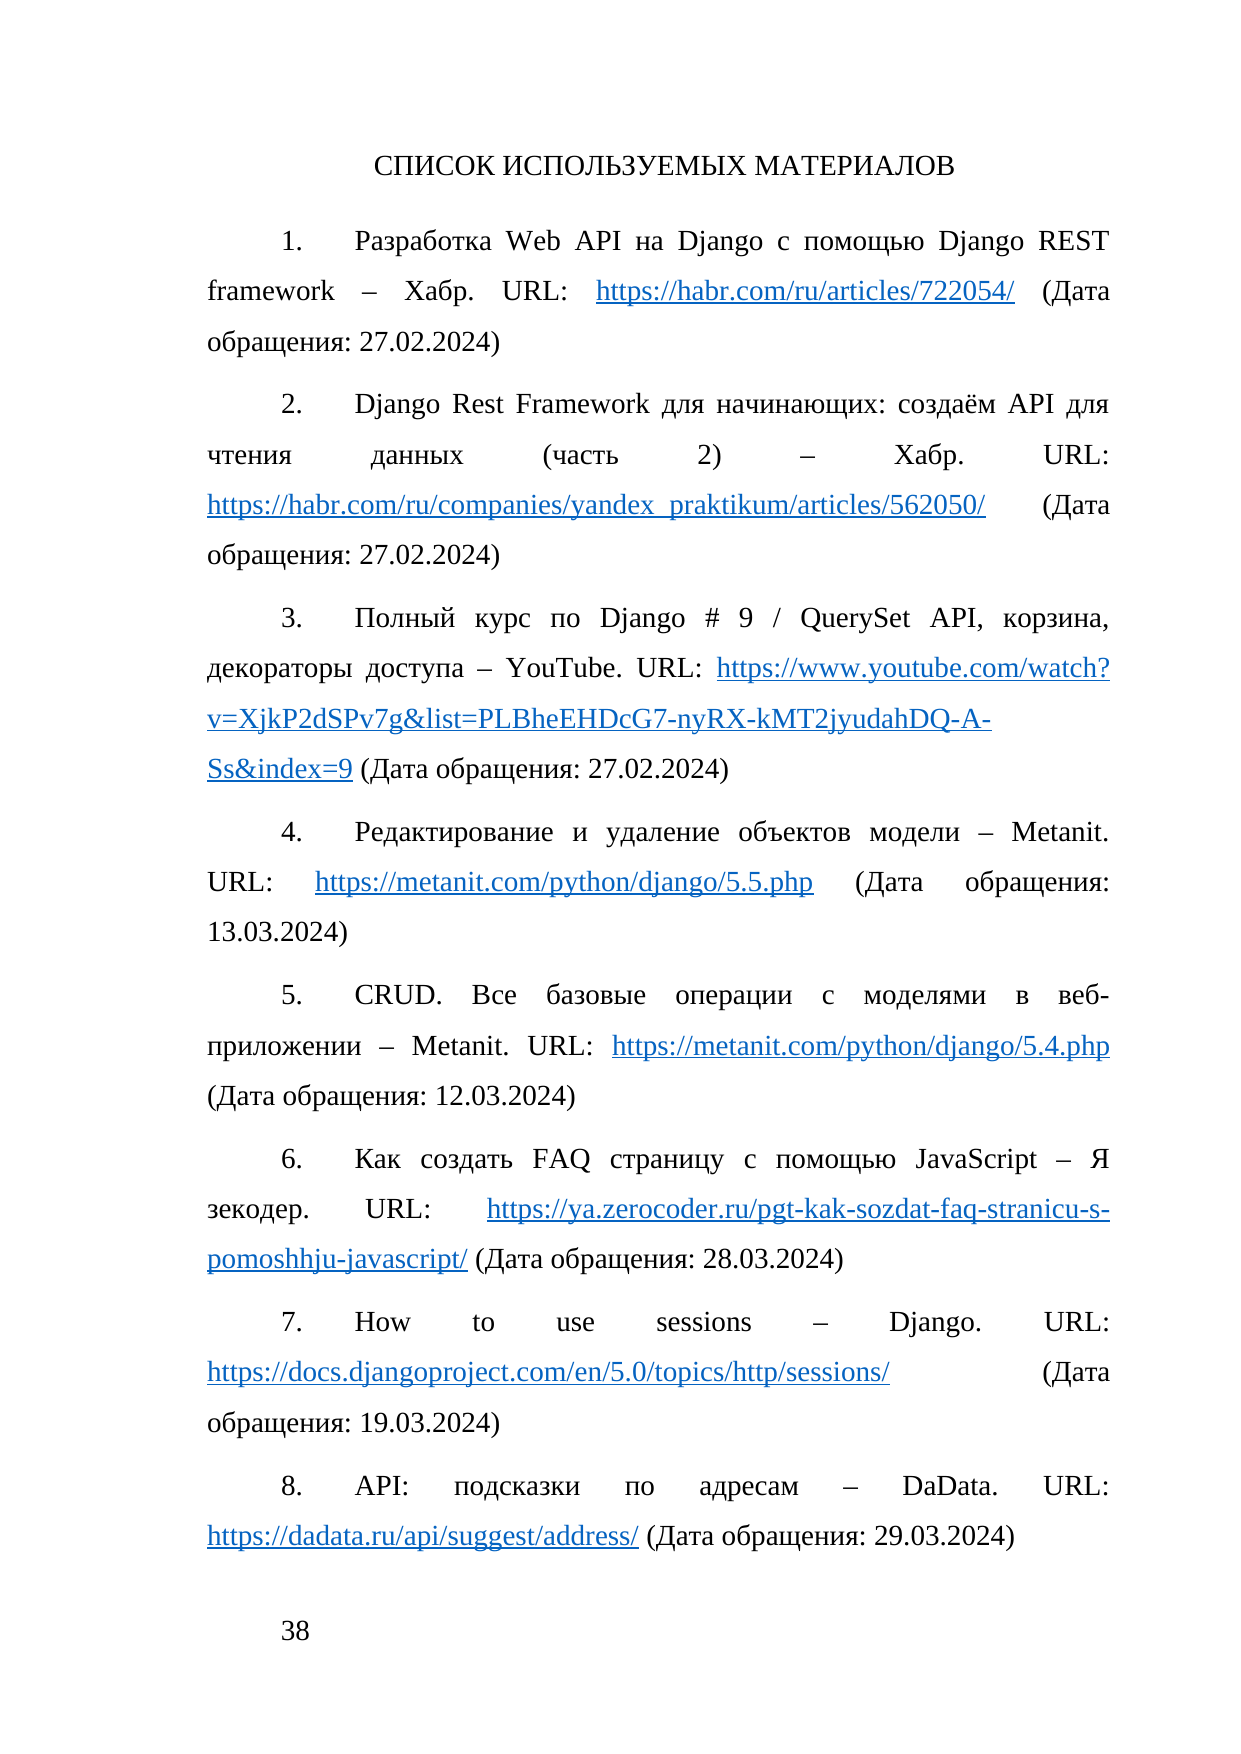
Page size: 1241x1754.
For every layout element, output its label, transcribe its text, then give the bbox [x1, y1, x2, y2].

list Как создать FAQ страницу с помощью JavaScript – Я зекодер. URL: https://ya.zerocoder.ru/pgt-kak-sozdat-faq-stranicu-s-pomoshhju-javascript/ (Дата обращения: 28.03.2024) [207, 1141, 1110, 1275]
list Редактирование и удаление объектов модели – Metanit. URL: https://metanit.com/python/django/5.5.php (Дата обращения: 13.03.2024) [207, 814, 1110, 948]
list How to use sessions – Django. URL: https://docs.djangoproject.com/en/5.0/topics/http/sessions/ (Дата обращения: 19.03.2024) [207, 1304, 1110, 1438]
subtitle СПИСОК ИСПОЛЬЗУЕМЫХ МАТЕРИАЛОВ [207, 148, 1122, 181]
list Django Rest Framework для начинающих: создаём API для чтения данных (часть 2) – Хабр. URL: https://habr.com/ru/companies/yandex_praktikum/articles/562050/ (Дата обращения: 27.02.2024) [207, 386, 1110, 571]
list Полный курс по Django # 9 / QuerySet API, корзина, декораторы доступа – YouTube. URL: https://www.youtube.com/watch?v=XjkP2dSPv7g&list=PLBheEHDcG7-nyRX-kMT2jyudahDQ-A-Ss&index=9 (Дата обращения: 27.02.2024) [207, 600, 1110, 785]
list Разработка Web API на Django с помощью Django REST framework – Хабр. URL: https://habr.com/ru/articles/722054/ (Дата обращения: 27.02.2024) [207, 223, 1110, 357]
list CRUD. Все базовые операции с моделями в веб-приложении – Metanit. URL: https://metanit.com/python/django/5.4.php (Дата обращения: 12.03.2024) [207, 977, 1110, 1112]
list API: подсказки по адресам – DaData. URL: https://dadata.ru/api/suggest/address/ (Дата обращения: 29.03.2024) [207, 1468, 1110, 1552]
